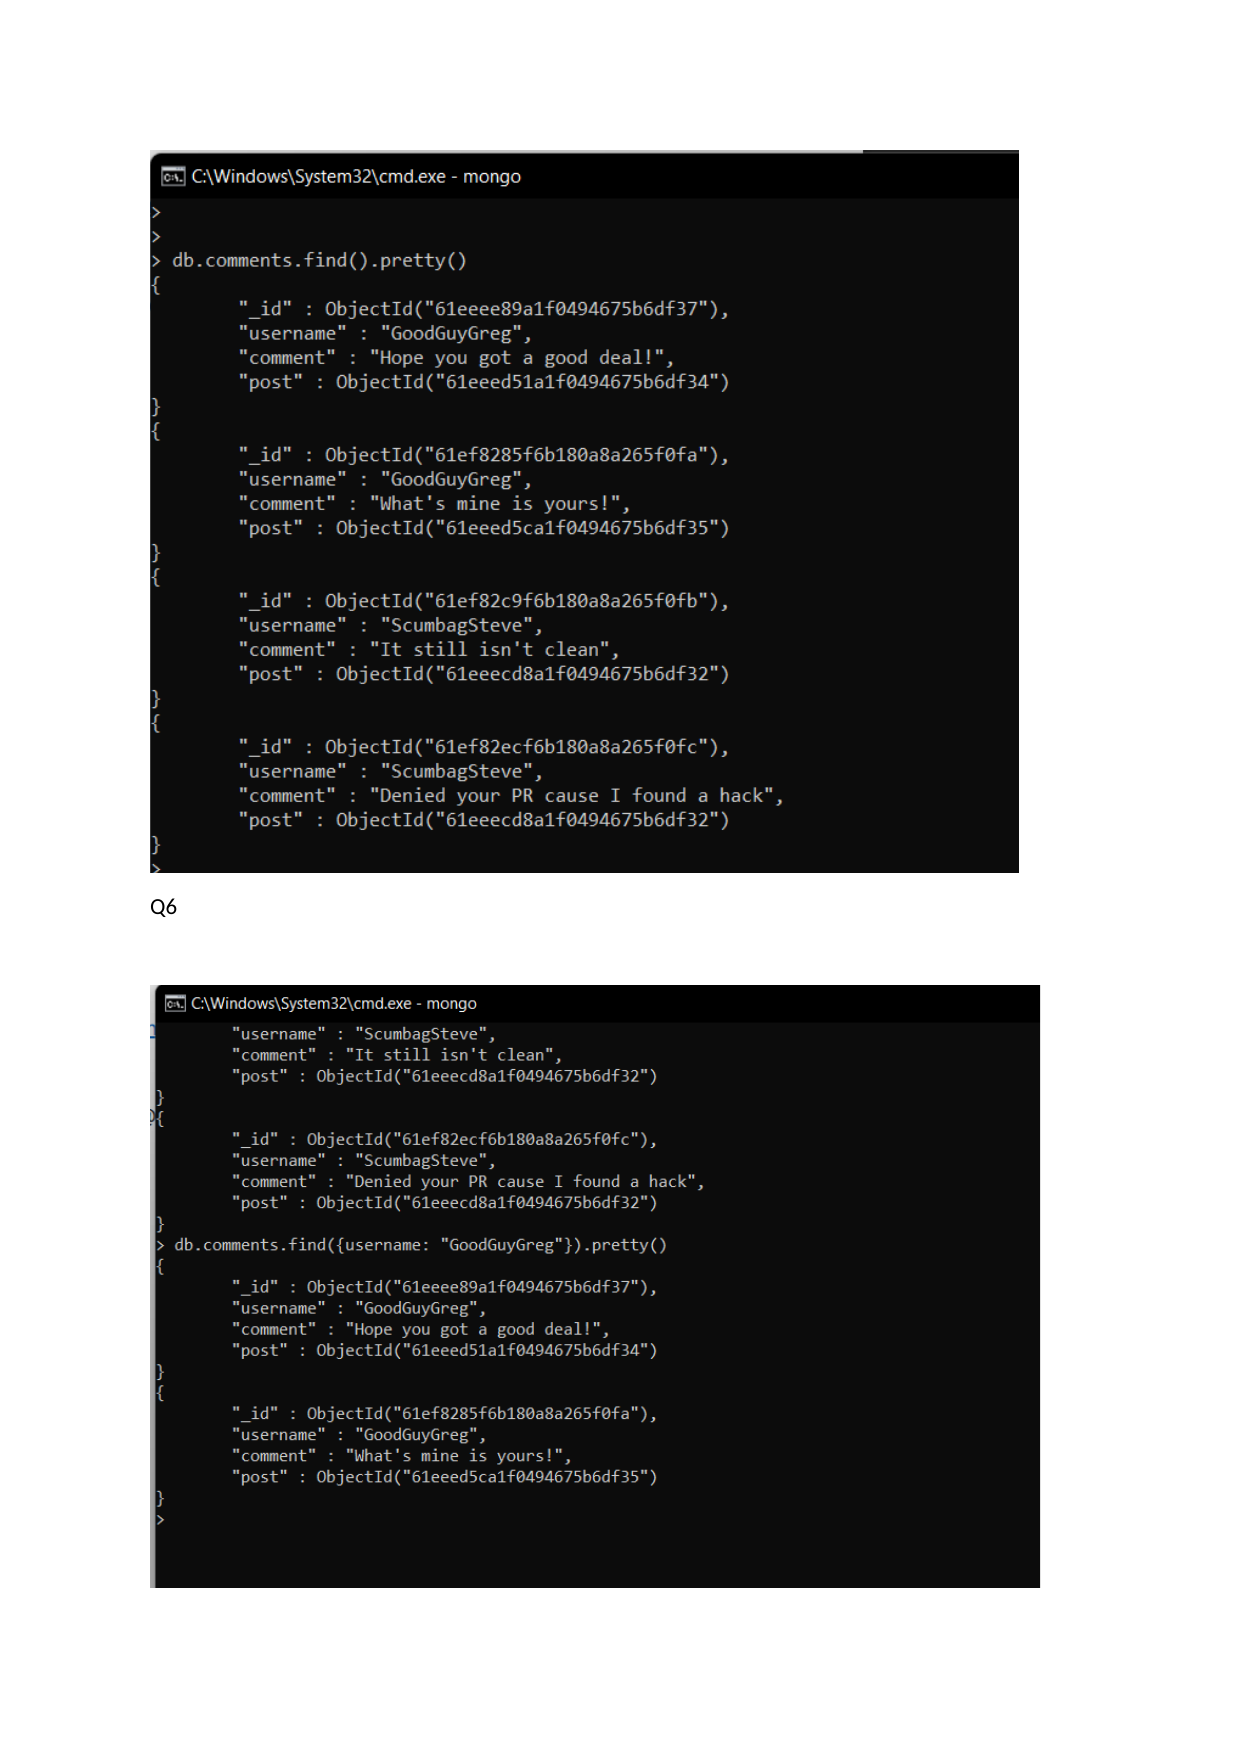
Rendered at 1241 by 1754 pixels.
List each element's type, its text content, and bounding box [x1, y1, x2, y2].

text Q6 [150, 892, 1090, 920]
picture [150, 150, 1019, 873]
picture [150, 985, 1041, 1588]
